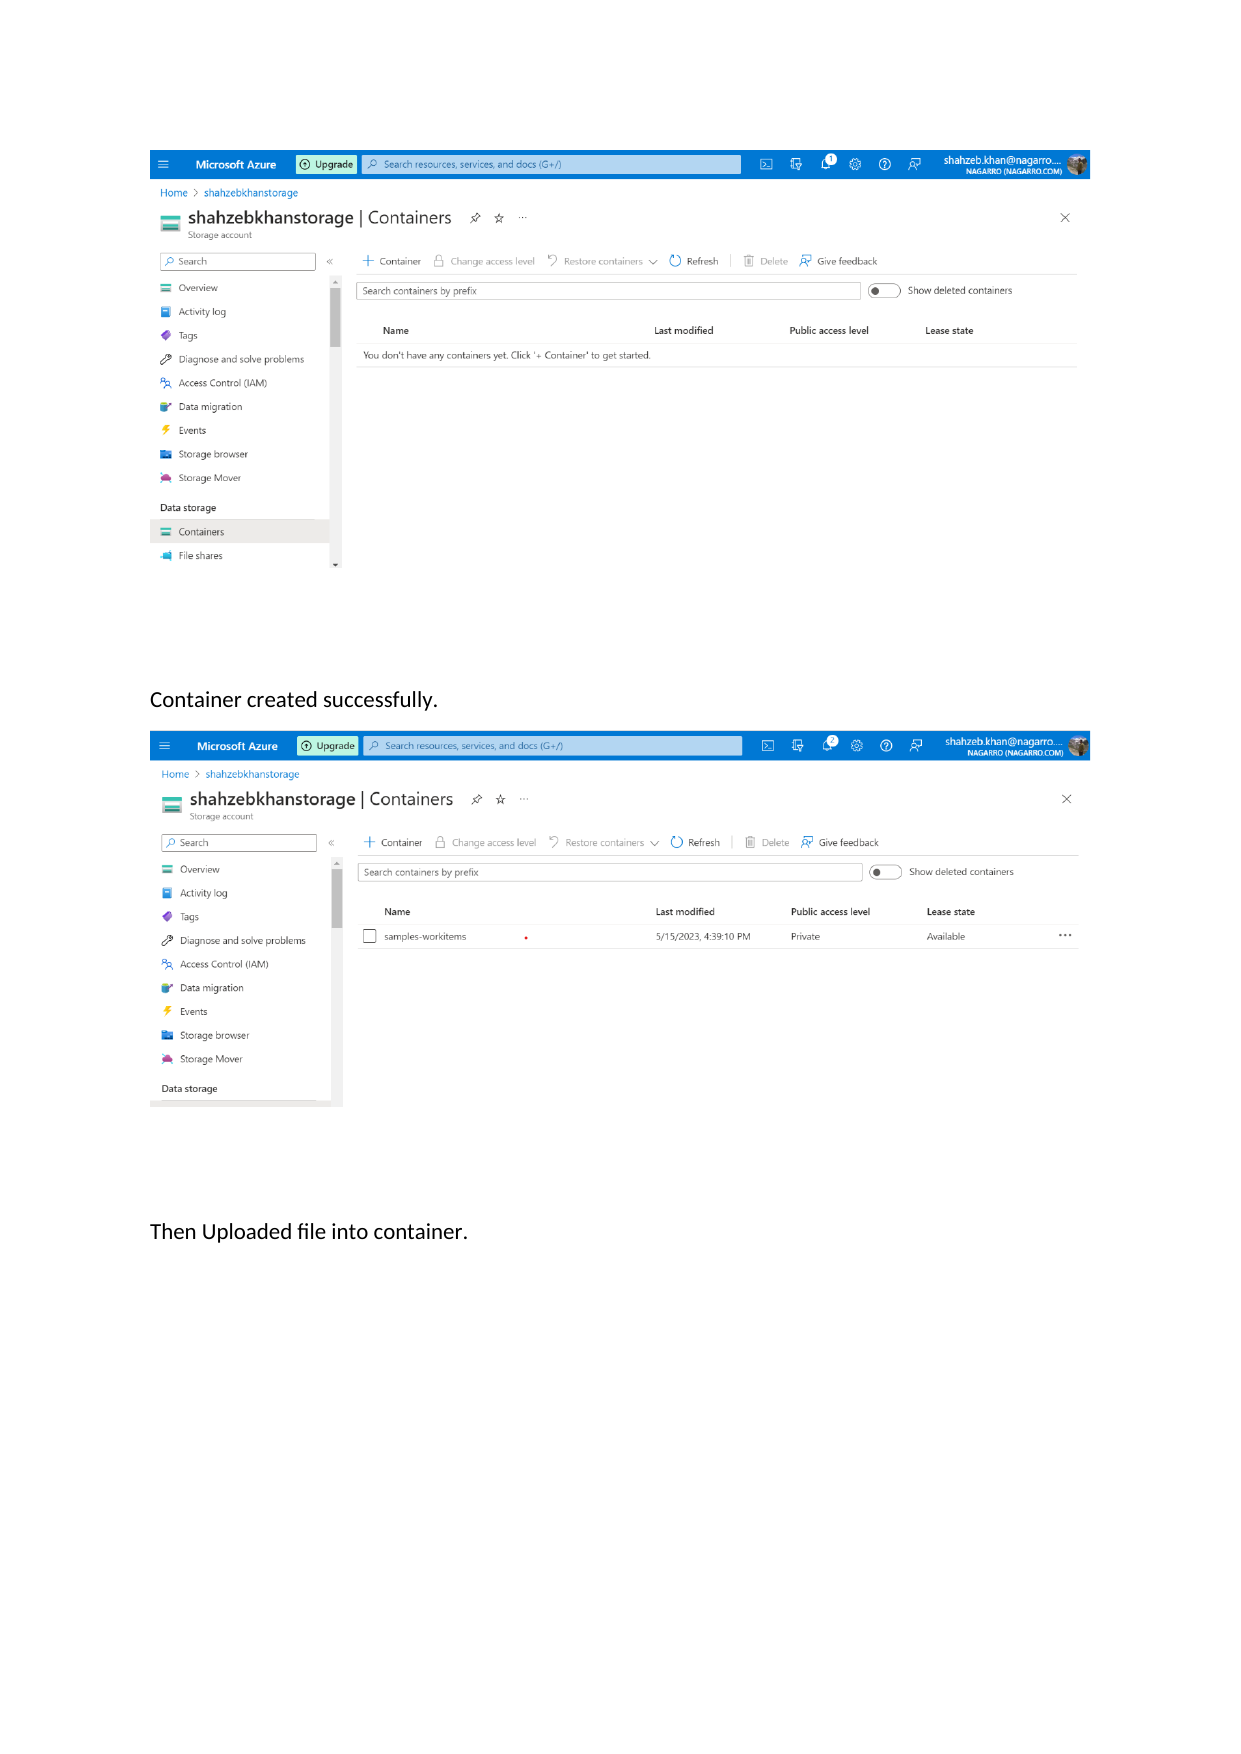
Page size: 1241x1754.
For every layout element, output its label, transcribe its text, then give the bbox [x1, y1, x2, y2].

text Then Uploaded file into container. [150, 1217, 1090, 1245]
picture [150, 150, 1091, 568]
picture [150, 730, 1091, 1107]
text Container created successfully. [150, 685, 1090, 713]
